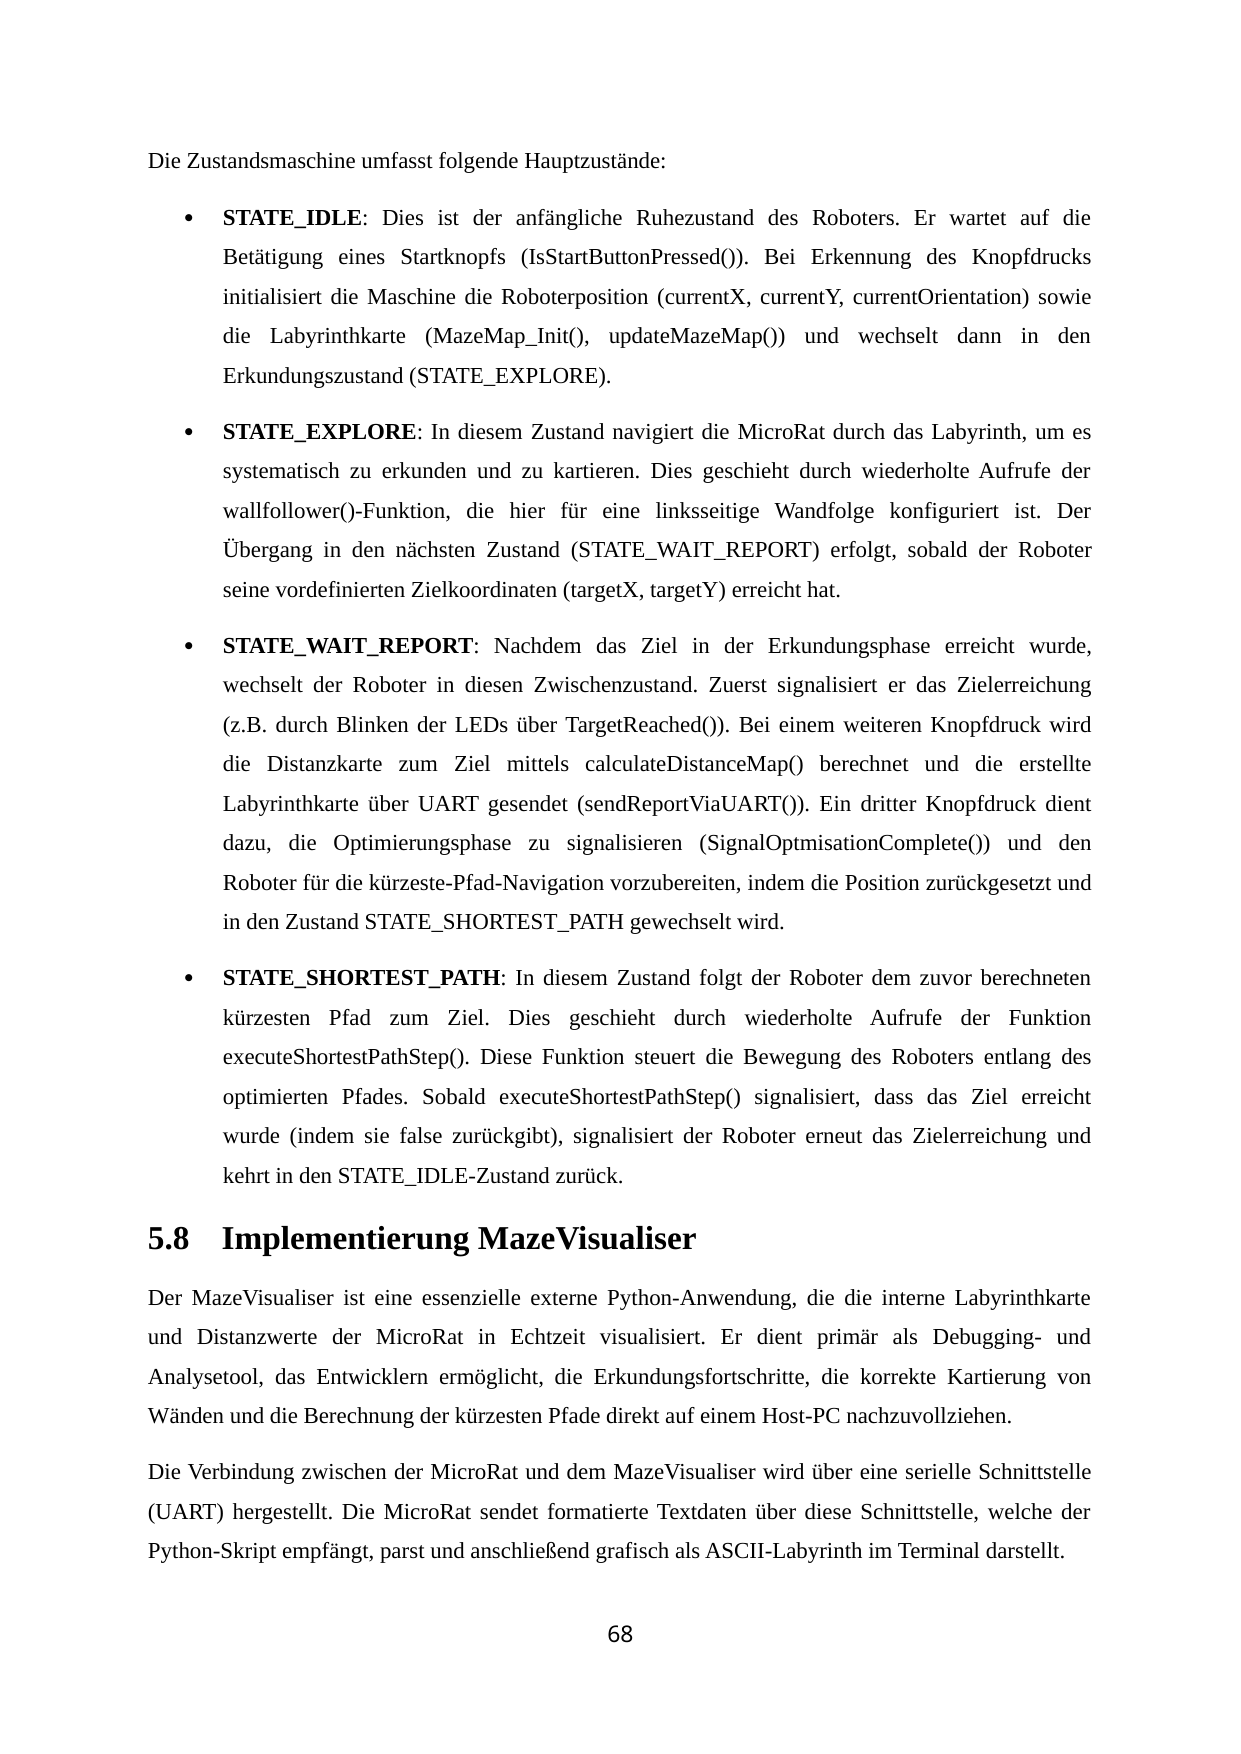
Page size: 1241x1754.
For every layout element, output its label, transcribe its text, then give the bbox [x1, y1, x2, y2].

text Der MazeVisualiser ist eine essenzielle externe Python-Anwendung, die die interne Labyrinthkarte und Distanzwerte der MicroRat in Echtzeit visualisiert. Er dient primär als Debugging- und Analysetool, das Entwicklern ermöglicht, die Erkundungsfortschritte, die korrekte Kartierung von Wänden und die Berechnung der kürzesten Pfade direkt auf einem Host-PC nachzuvollziehen. [148, 1284, 1093, 1428]
list STATE_IDLE: Dies ist der anfängliche Ruhezustand des Roboters. Er wartet auf die Betätigung eines Startknopfs (IsStartButtonPressed()). Bei Erkennung des Knopfdrucks initialisiert die Maschine die Roboterposition (currentX, currentY, currentOrientation) sowie die Labyrinthkarte (MazeMap_Init(), updateMazeMap()) und wechselt dann in den Erkundungszustand (STATE_EXPLORE). [185, 204, 1093, 388]
list STATE_WAIT_REPORT: Nachdem das Ziel in der Erkundungsphase erreicht wurde, wechselt der Roboter in diesen Zwischenzustand. Zuerst signalisiert er das Zielerreichung (z.B. durch Blinken der LEDs über TargetReached()). Bei einem weiteren Knopfdruck wird die Distanzkarte zum Ziel mittels calculateDistanceMap() berechnet und die erstellte Labyrinthkarte über UART gesendet (sendReportViaUART()). Ein dritter Knopfdruck dient dazu, die Optimierungsphase zu signalisieren (SignalOptmisationComplete()) und den Roboter für die kürzeste-Pfad-Navigation vorzubereiten, indem die Position zurückgesetzt und in den Zustand STATE_SHORTEST_PATH gewechselt wird. [185, 632, 1093, 934]
text Die Zustandsmaschine umfasst folgende Hauptzustände: [148, 148, 1093, 174]
list STATE_EXPLORE: In diesem Zustand navigiert die MicroRat durch das Labyrinth, um es systematisch zu erkunden und zu kartieren. Dies geschieht durch wiederholte Aufrufe der wallfollower()-Funktion, die hier für eine linksseitige Wandfolge konfiguriert ist. Der Übergang in den nächsten Zustand (STATE_WAIT_REPORT) erfolgt, sobald der Roboter seine vordefinierten Zielkoordinaten (targetX, targetY) erreicht hat. [185, 418, 1093, 602]
subtitle 5.8 Implementierung MazeVisualiser [148, 1218, 1093, 1256]
list STATE_SHORTEST_PATH: In diesem Zustand folgt der Roboter dem zuvor berechneten kürzesten Pfad zum Ziel. Dies geschieht durch wiederholte Aufrufe der Funktion executeShortestPathStep(). Diese Funktion steuert die Bewegung des Roboters entlang des optimierten Pfades. Sobald executeShortestPathStep() signalisiert, dass das Ziel erreicht wurde (indem sie false zurückgibt), signalisiert der Roboter erneut das Zielerreichung und kehrt in den STATE_IDLE-Zustand zurück. [185, 964, 1093, 1188]
text Die Verbindung zwischen der MicroRat und dem MazeVisualiser wird über eine serielle Schnittstelle (UART) hergestellt. Die MicroRat sendet formatierte Textdaten über diese Schnittstelle, welche der Python-Skript empfängt, parst und anschließend grafisch als ASCII-Labyrinth im Terminal darstellt. [148, 1458, 1093, 1564]
